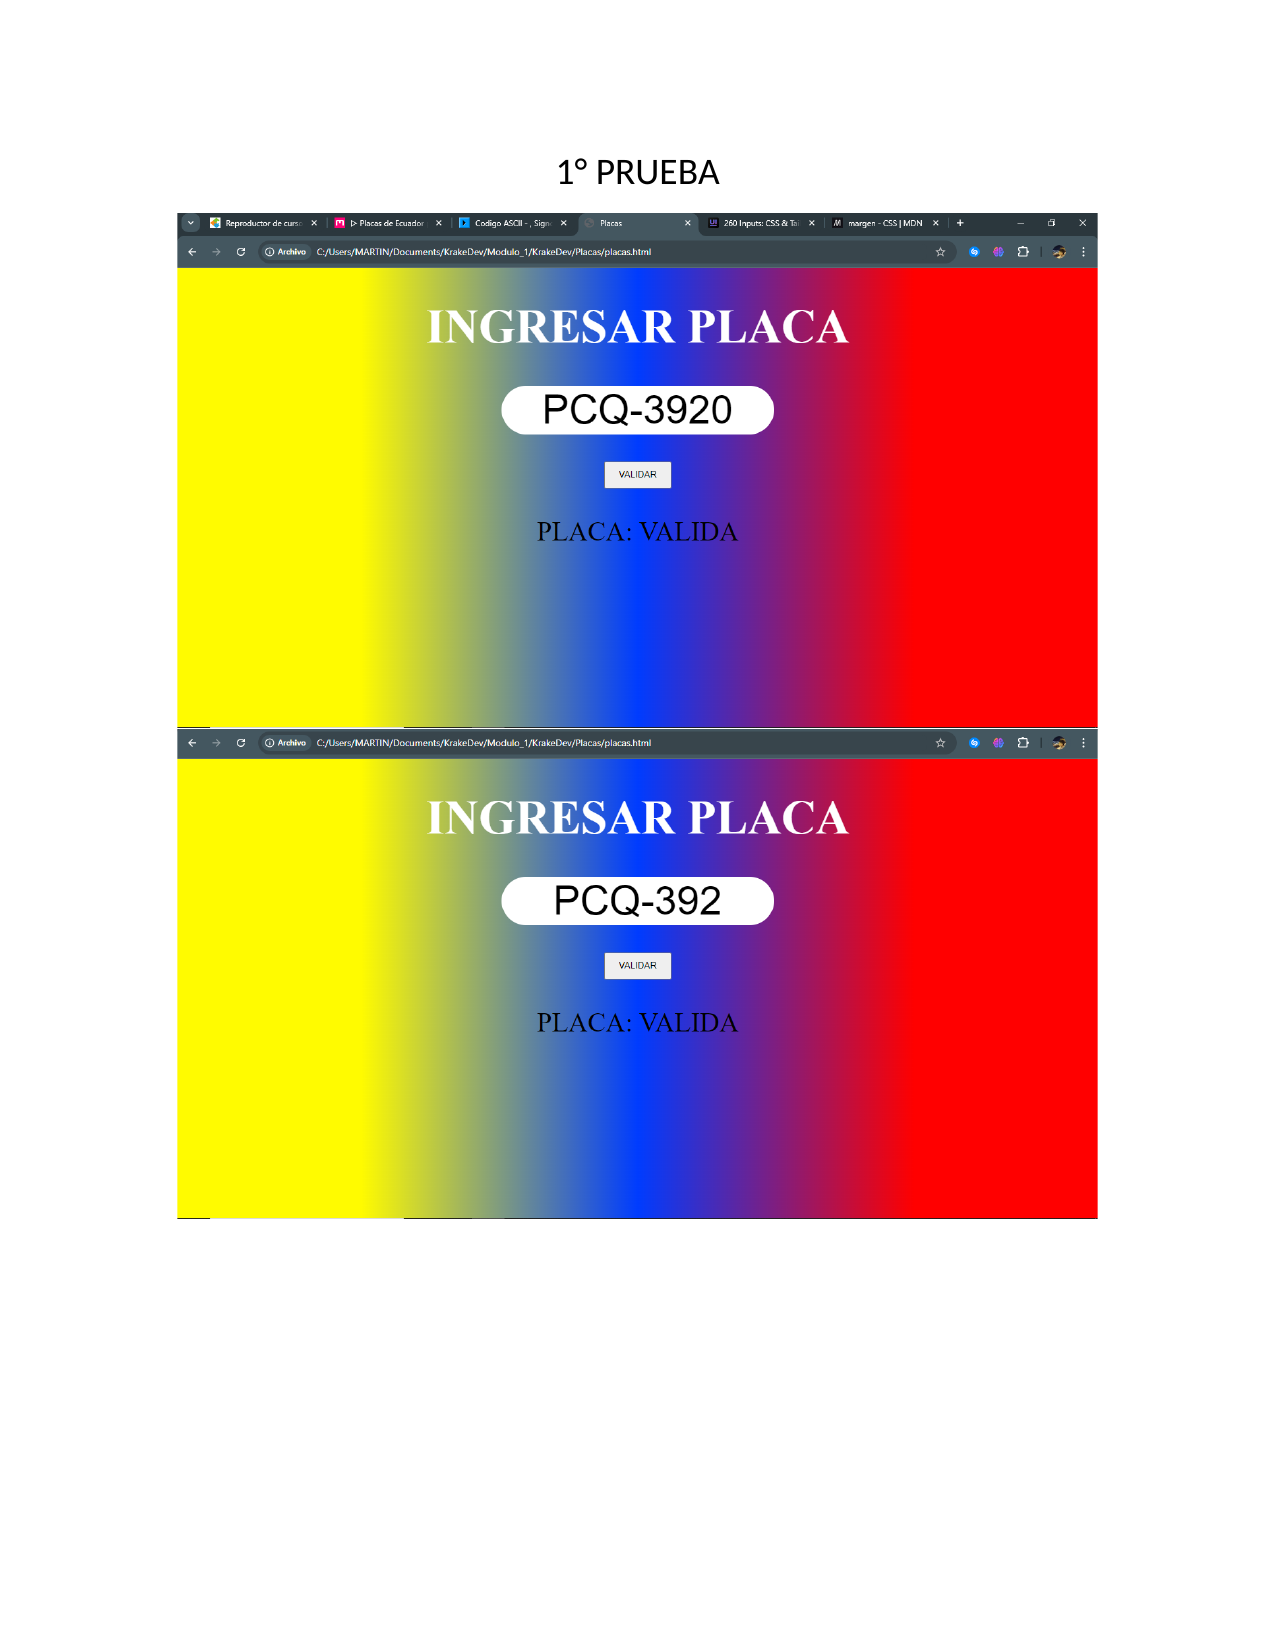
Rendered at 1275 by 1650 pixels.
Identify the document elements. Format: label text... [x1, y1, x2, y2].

picture [177, 729, 1098, 1219]
text 1° PRUEBA [177, 148, 1098, 193]
picture [177, 213, 1098, 728]
